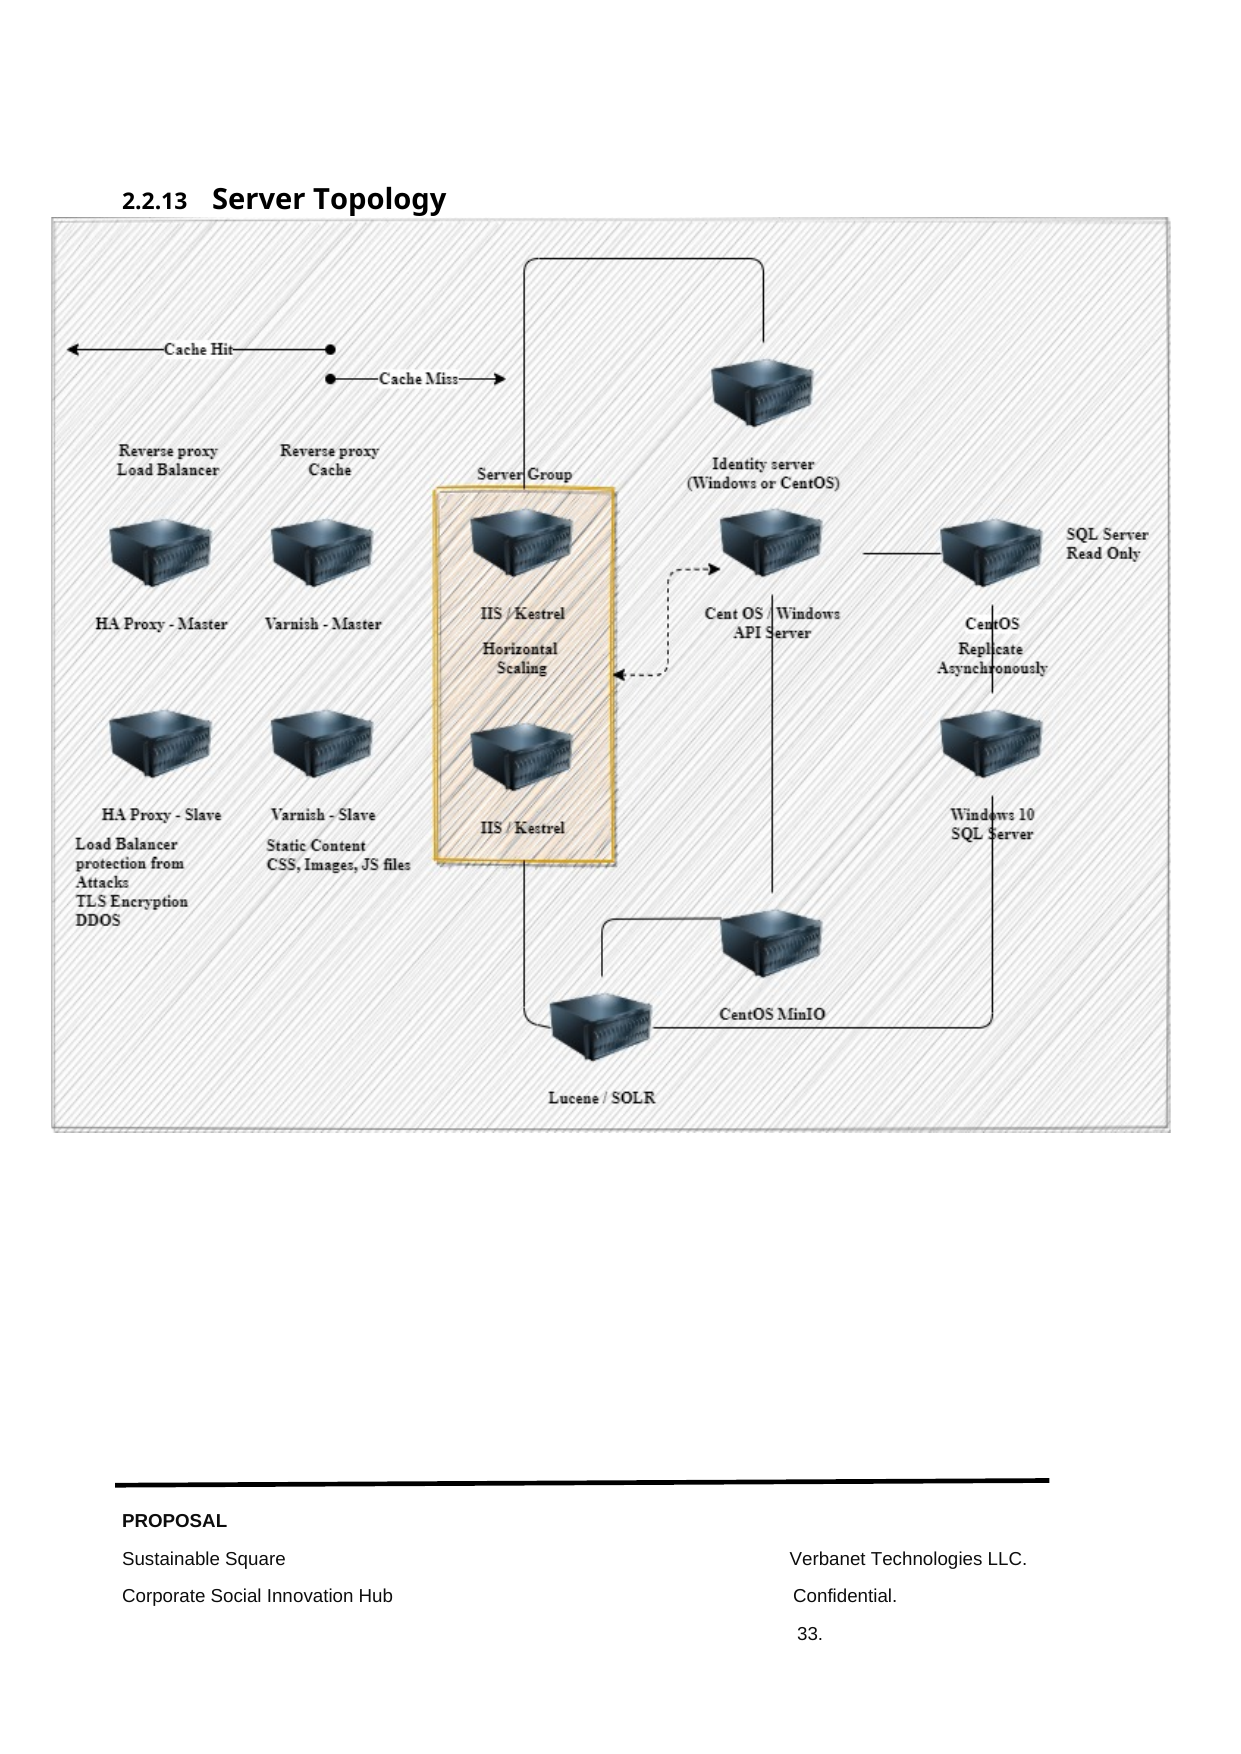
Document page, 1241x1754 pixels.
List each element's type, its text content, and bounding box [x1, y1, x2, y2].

subtitle Server Topology [122, 178, 1053, 218]
picture [51, 217, 1171, 1133]
